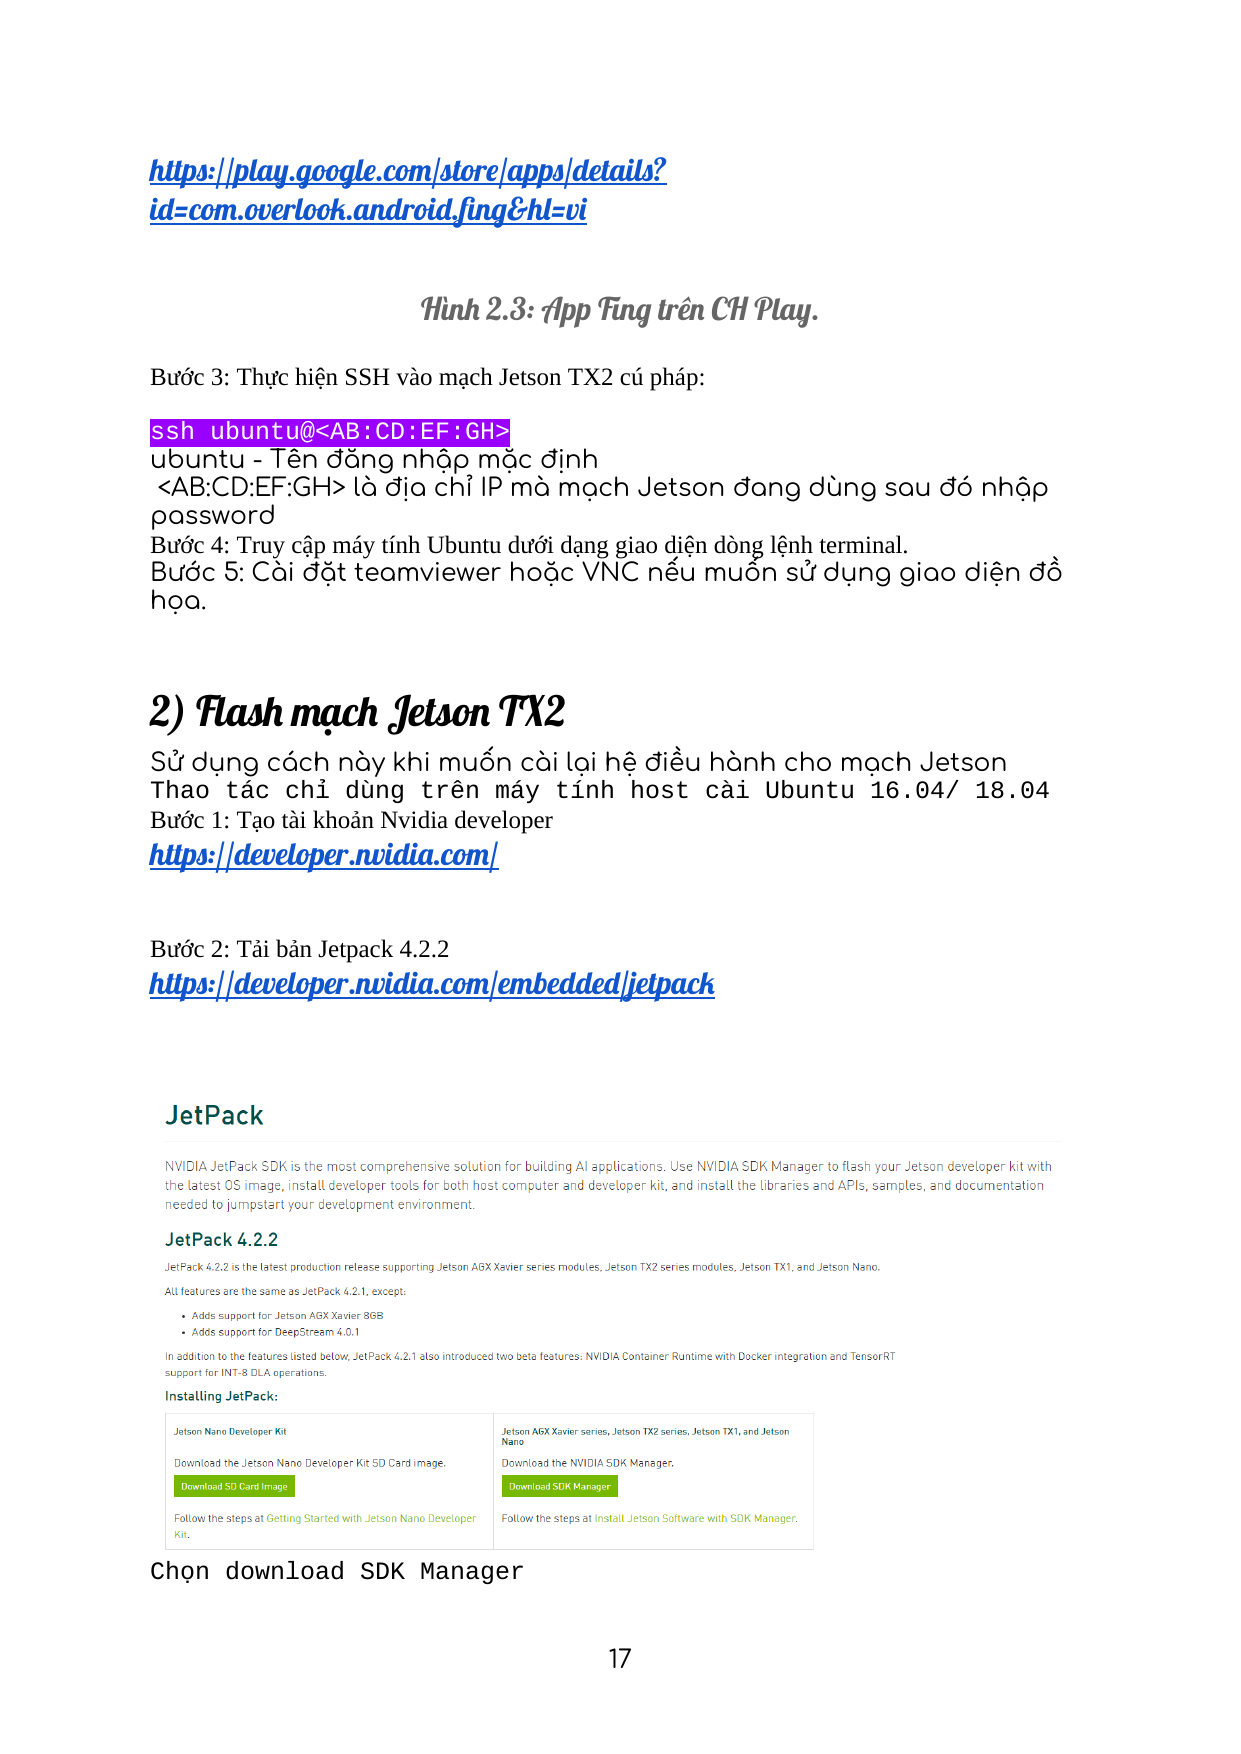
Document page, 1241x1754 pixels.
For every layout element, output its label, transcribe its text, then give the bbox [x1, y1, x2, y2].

subtitle https://developer.nvidia.com/embedded/jetpack [150, 963, 1090, 1002]
text Chọn download SDK Manager [150, 1559, 1090, 1587]
text Thao tác chỉ dùng trên máy tính host cài Ubuntu 16.04/ 18.04 [150, 777, 1090, 806]
text Bước 2: Tải bản Jetpack 4.2.2 [150, 934, 1090, 963]
subtitle https://play.google.com/store/apps/details?id=com.overlook.android.fing&hl=vi [150, 150, 1090, 228]
text ubuntu - Tên đăng nhập mặc định [150, 447, 1090, 475]
text ssh ubuntu@<AB:CD:EF:GH> [150, 418, 1090, 447]
text Sử dụng cách này khi muốn cài lại hệ điều hành cho mạch Jetson [150, 749, 1090, 777]
subtitle Hình 2.3: App Fing trên CH Play. [150, 289, 1090, 328]
text Bước 3: Thực hiện SSH vào mạch Jetson TX2 cú pháp: [150, 362, 1090, 391]
subtitle 2) Flash mạch Jetson TX2 [150, 685, 1090, 737]
picture [150, 1091, 1091, 1559]
text Bước 1: Tạo tài khoản Nvidia developer [150, 806, 1090, 834]
subtitle https://developer.nvidia.com/ [150, 834, 1090, 873]
text <AB:CD:EF:GH> là địa chỉ IP mà mạch Jetson đang dùng sau đó nhập password [150, 475, 1090, 531]
text Bước 4: Truy cập máy tính Ubuntu dưới dạng giao diện dòng lệnh terminal. [150, 531, 1090, 559]
text Bước 5: Cài đặt teamviewer hoặc VNC nếu muốn sử dụng giao diện đồ họa. [150, 559, 1090, 615]
